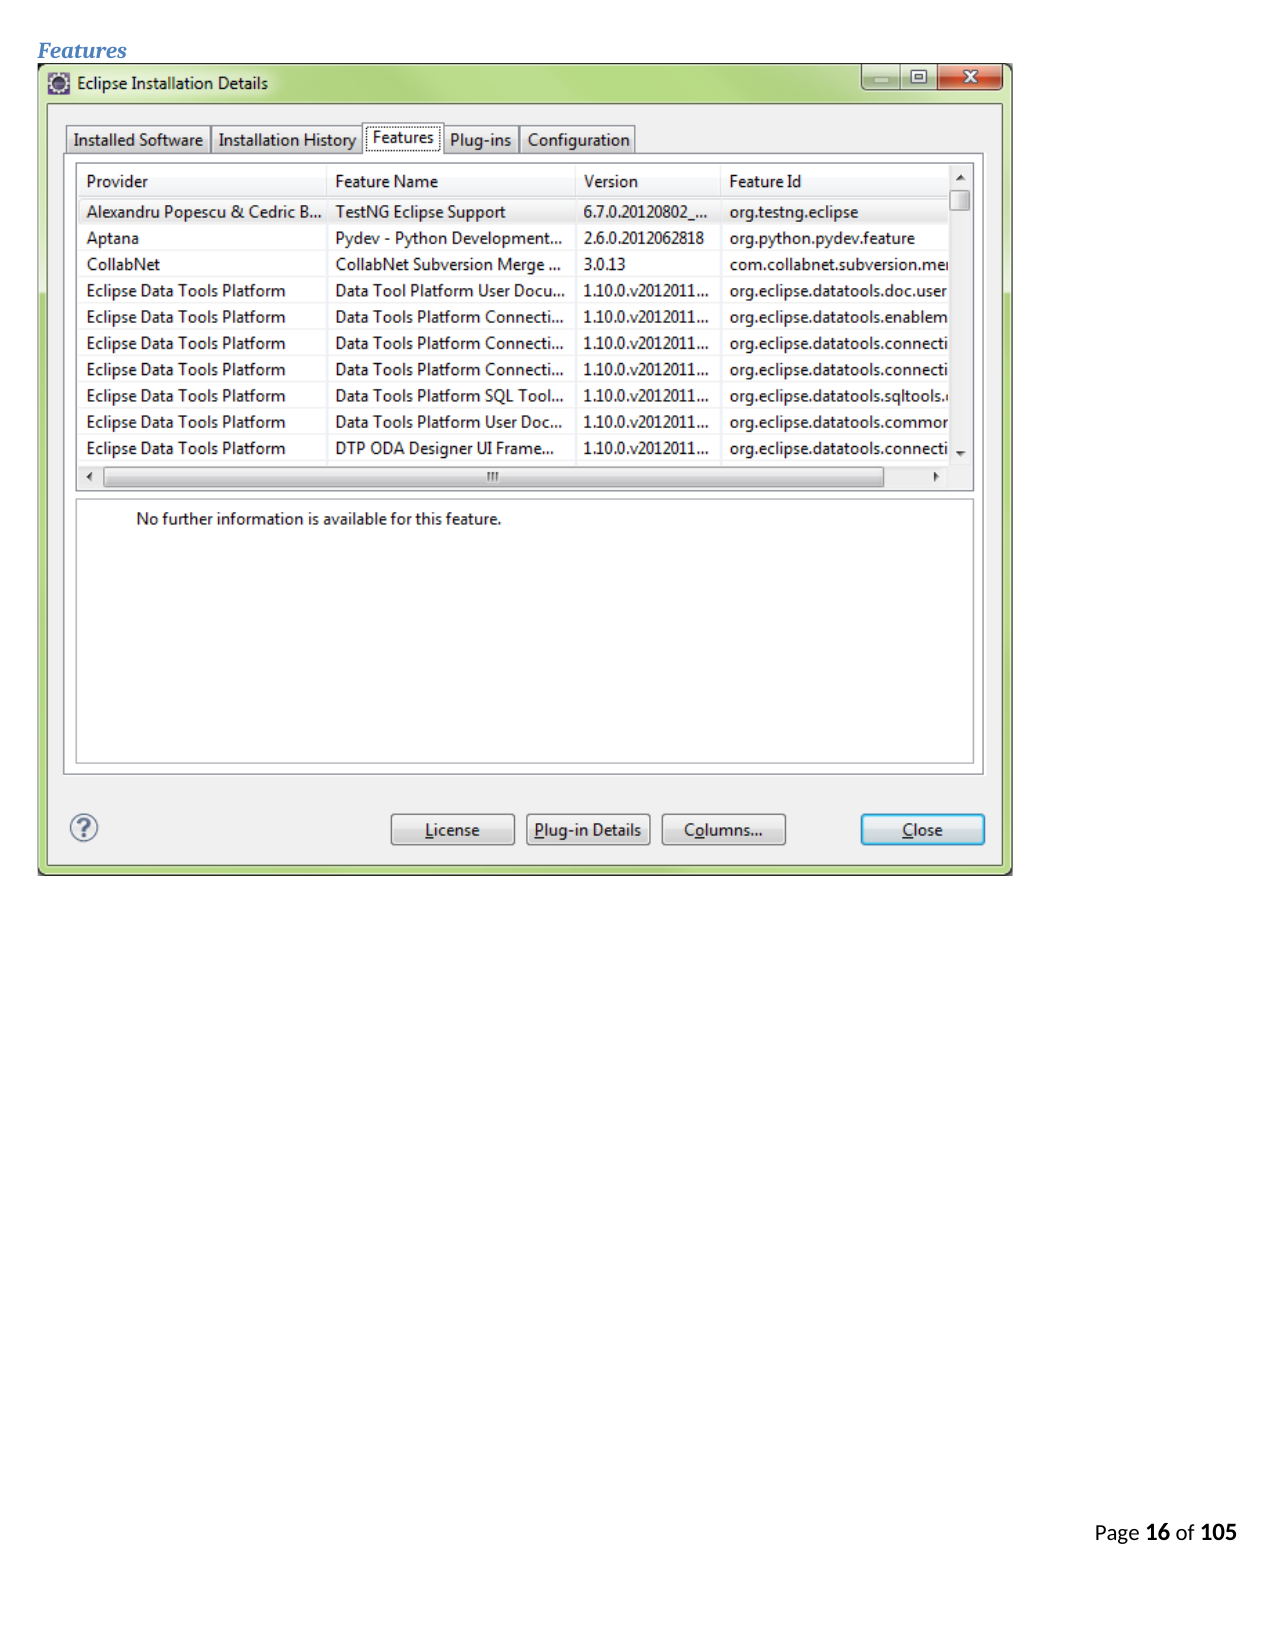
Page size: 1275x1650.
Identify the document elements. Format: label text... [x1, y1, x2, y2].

subtitle Features [37, 37, 1237, 64]
picture [37, 63, 1013, 876]
